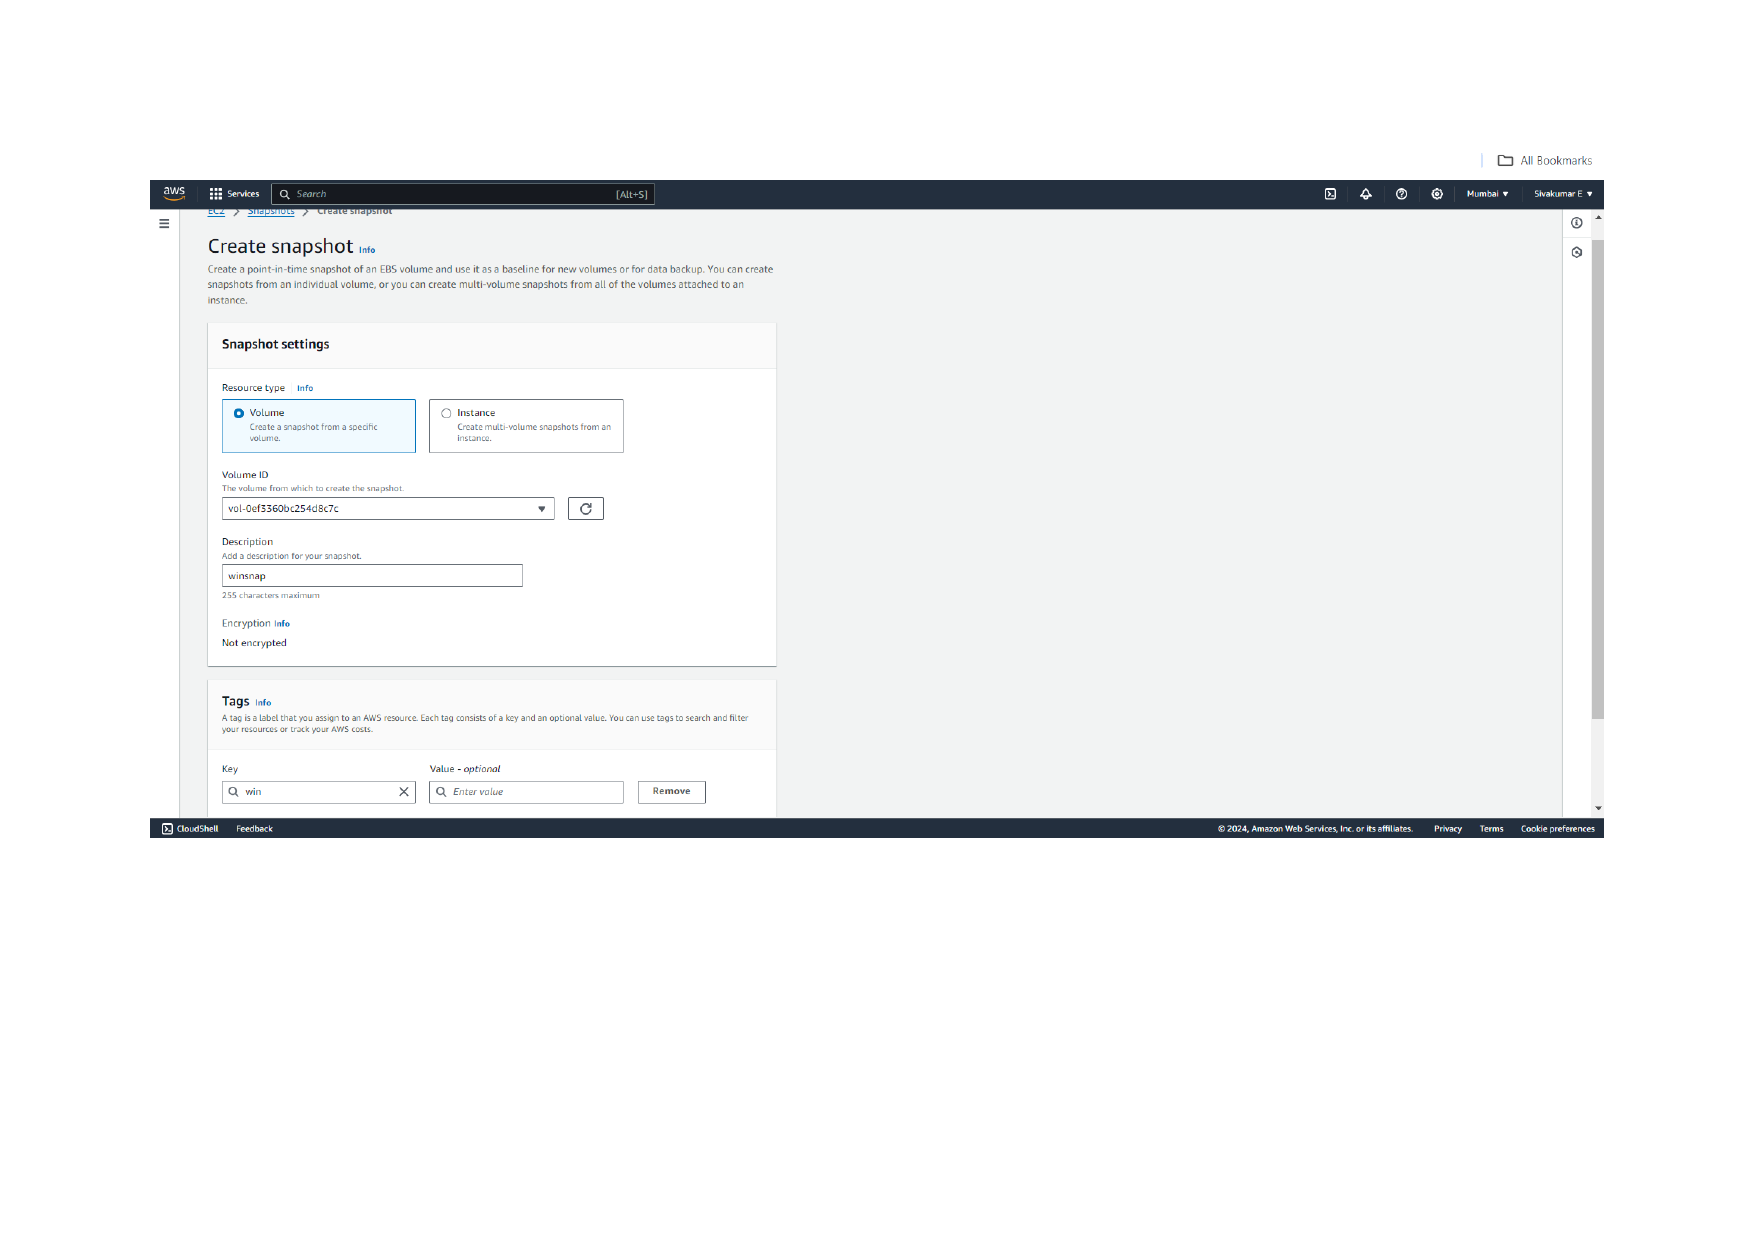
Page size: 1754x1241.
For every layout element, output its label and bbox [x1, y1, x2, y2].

picture [150, 150, 1604, 838]
